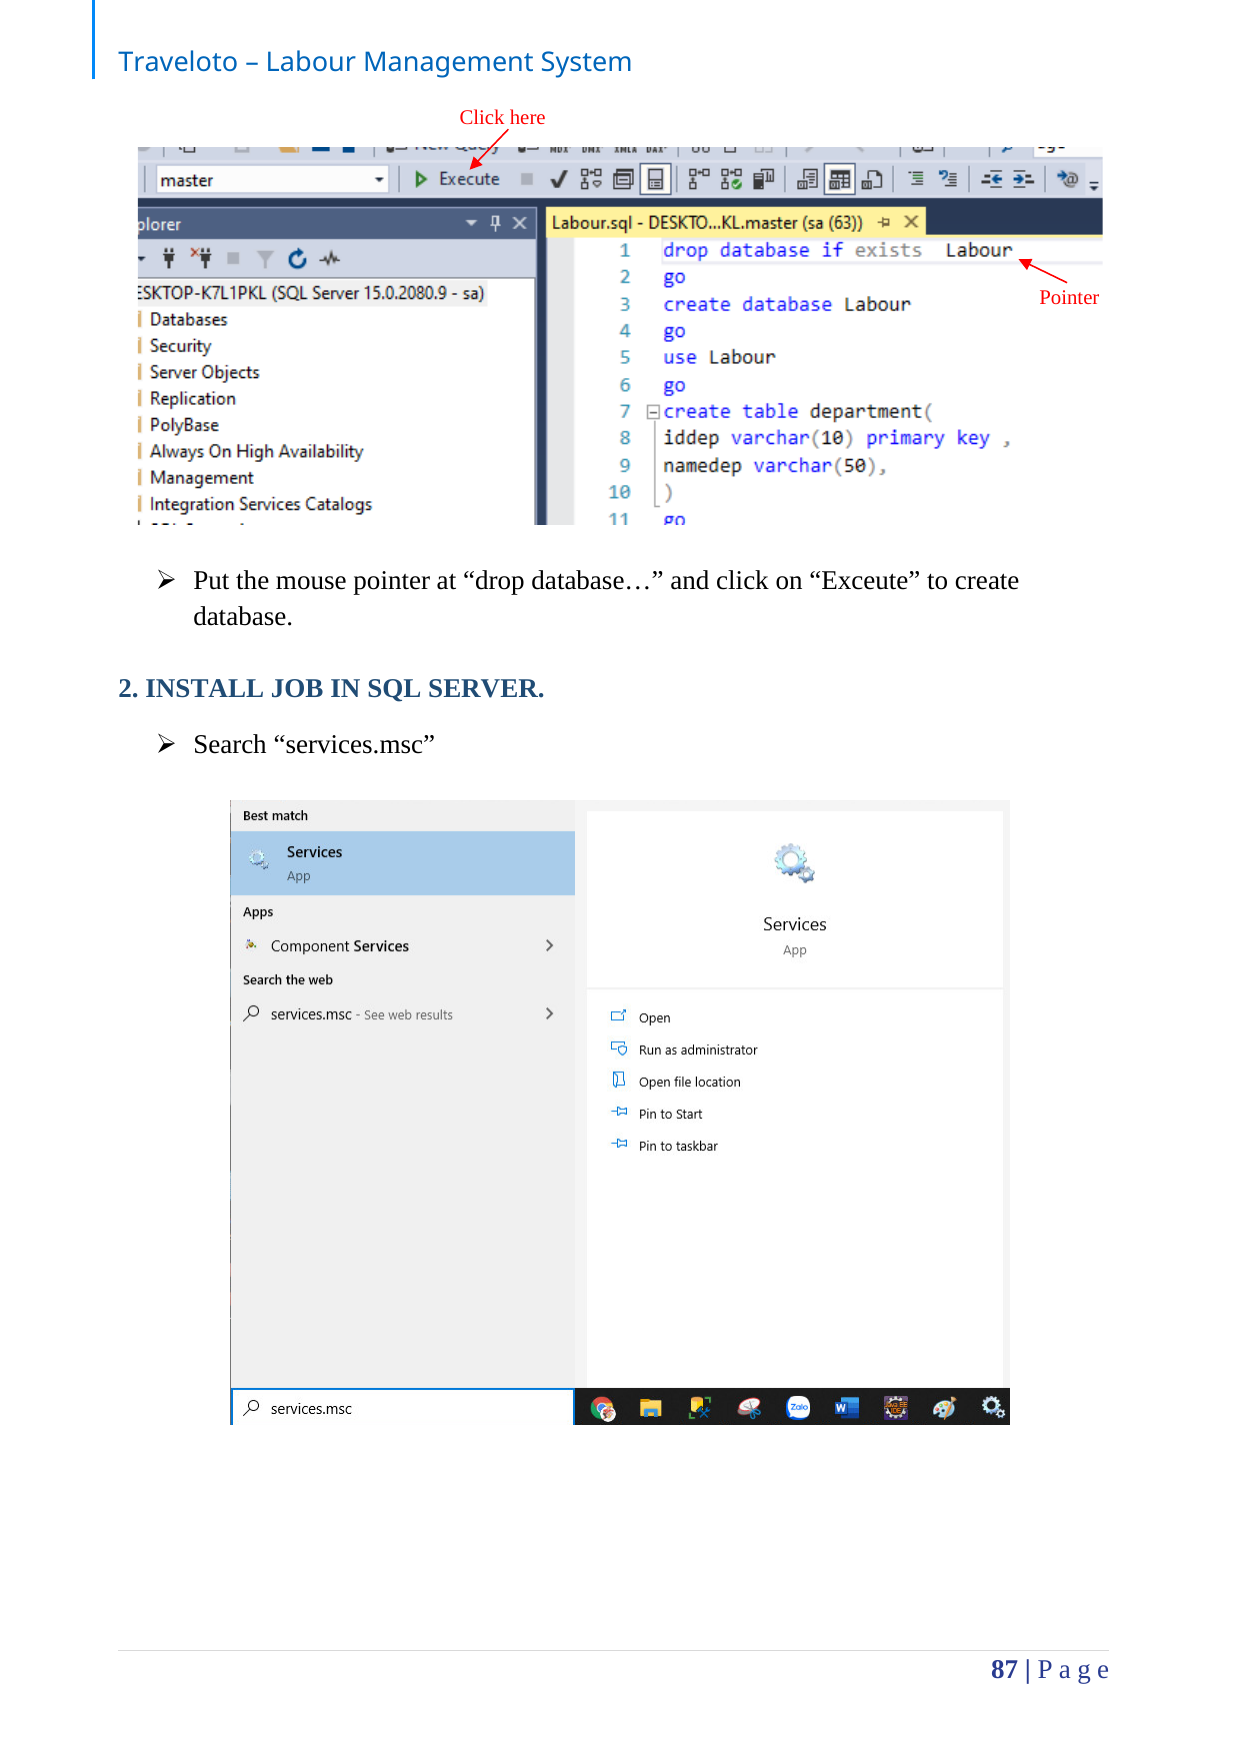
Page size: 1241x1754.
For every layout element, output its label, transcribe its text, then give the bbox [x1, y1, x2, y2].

picture [137, 147, 1103, 525]
list Search “services.msc” [156, 728, 1122, 759]
subtitle 2. INSTALL JOB IN SQL SERVER. [118, 672, 1122, 703]
picture [230, 800, 1010, 1425]
list Put the mouse pointer at “drop database…” and click on “Exceute” to create database. [156, 564, 1122, 631]
